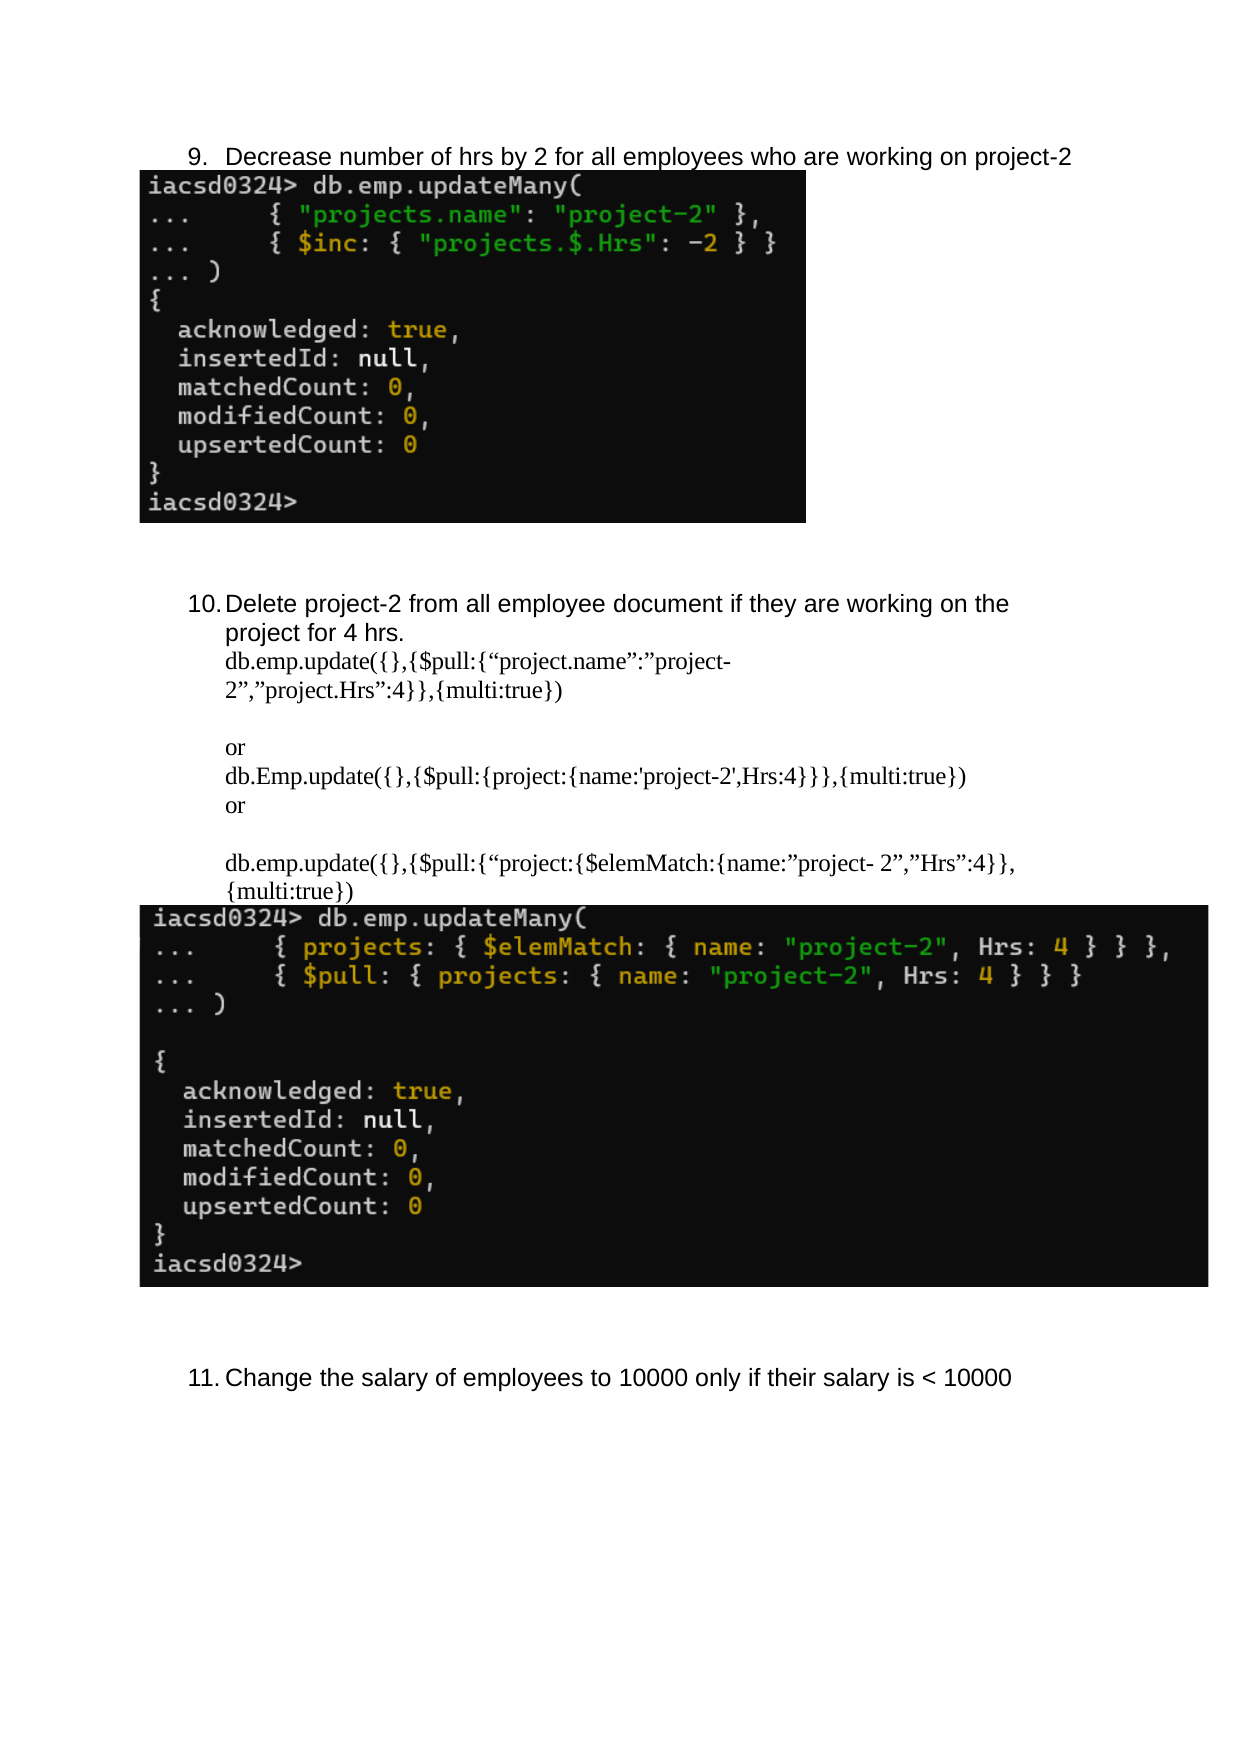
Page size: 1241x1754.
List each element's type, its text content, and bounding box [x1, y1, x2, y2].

list Decrease number of hrs by 2 for all employees who are working on project-2 [187, 142, 1103, 170]
text db.Emp.update({},{$pull:{project:{name:'project-2',Hrs:4}}},{multi:true}) or [225, 761, 983, 819]
text db.emp.update({},{$pull:{“project:{$elemMatch:{name:”project- 2”,”Hrs”:4}},{multi:true}) [225, 848, 1103, 905]
text db.emp.update({},{$pull:{“project.name”:”project- [225, 646, 1103, 675]
picture [139, 170, 806, 523]
text 2”,”project.Hrs”:4}},{multi:true}) [225, 675, 1103, 704]
list Delete project-2 from all employee document if they are working on the project for 4 hrs. [187, 589, 1076, 646]
list Change the salary of employees to 10000 only if their salary is < 10000 [187, 1363, 1103, 1391]
text or [225, 732, 1103, 761]
picture [139, 905, 1209, 1287]
